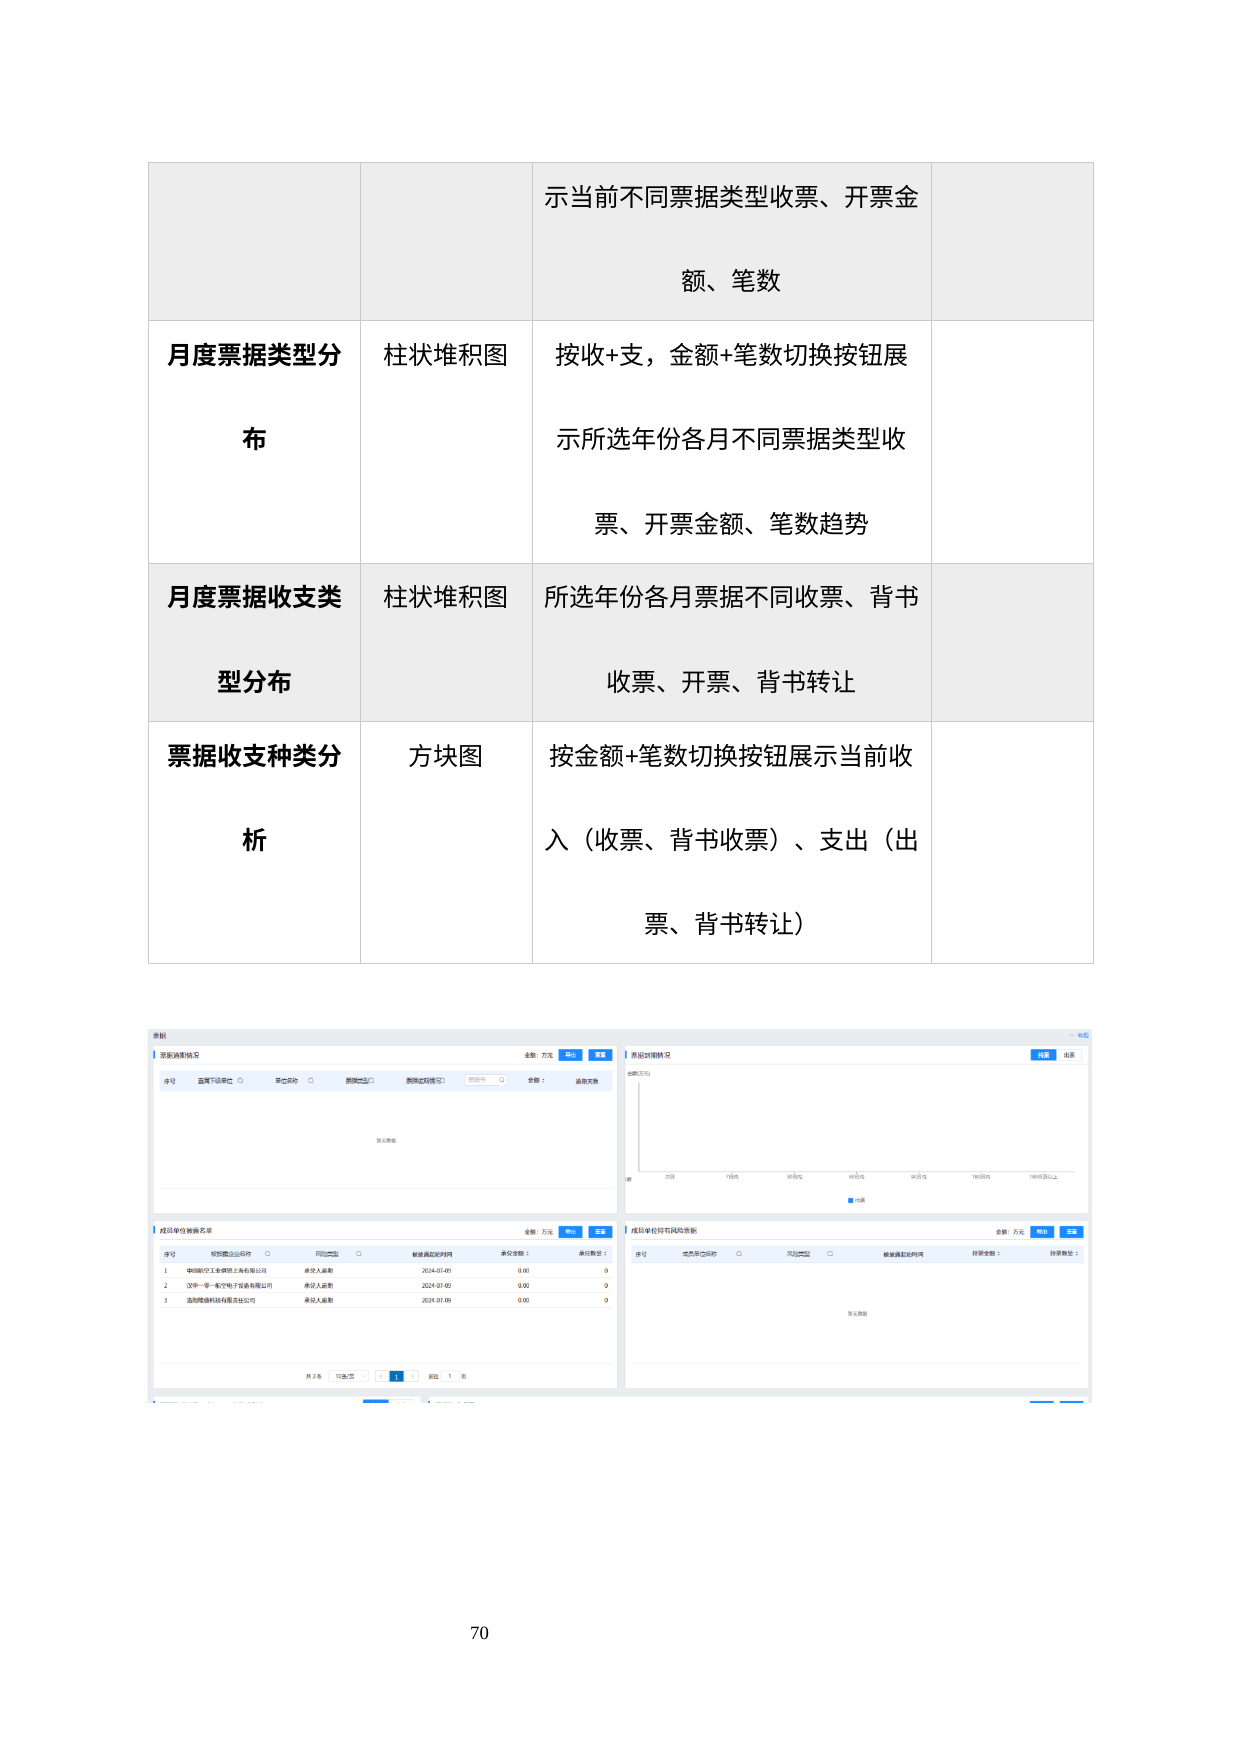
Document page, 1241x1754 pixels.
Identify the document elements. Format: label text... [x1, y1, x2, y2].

table_cell 票据收支种类分析 [149, 722, 360, 963]
table_cell 柱状堆积图 [361, 564, 532, 721]
table_cell [932, 722, 1093, 963]
table_cell 按金额+笔数切换按钮展示当前收入（收票、背书收票）、支出（出票、背书转让） [533, 722, 931, 963]
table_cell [533, 163, 931, 320]
table_cell [932, 321, 1093, 562]
table_cell 饼图 [361, 163, 532, 320]
table_cell [932, 163, 1093, 320]
table_cell 柱状堆积图 [361, 321, 532, 562]
table_cell 票据类型分布 [149, 163, 360, 320]
table_cell 所选年份各月票据不同收票、背书收票、开票、背书转让 [533, 564, 931, 721]
table_cell [932, 564, 1093, 721]
table_cell 按收+支，金额+笔数切换按钮展示所选年份各月不同票据类型收票、开票金额、笔数趋势 [533, 321, 931, 562]
picture [147, 1029, 1093, 1403]
table_cell 方块图 [361, 722, 532, 963]
table_cell 月度票据类型分布 [149, 321, 360, 562]
table_cell 月度票据收支类型分布 [149, 564, 360, 721]
